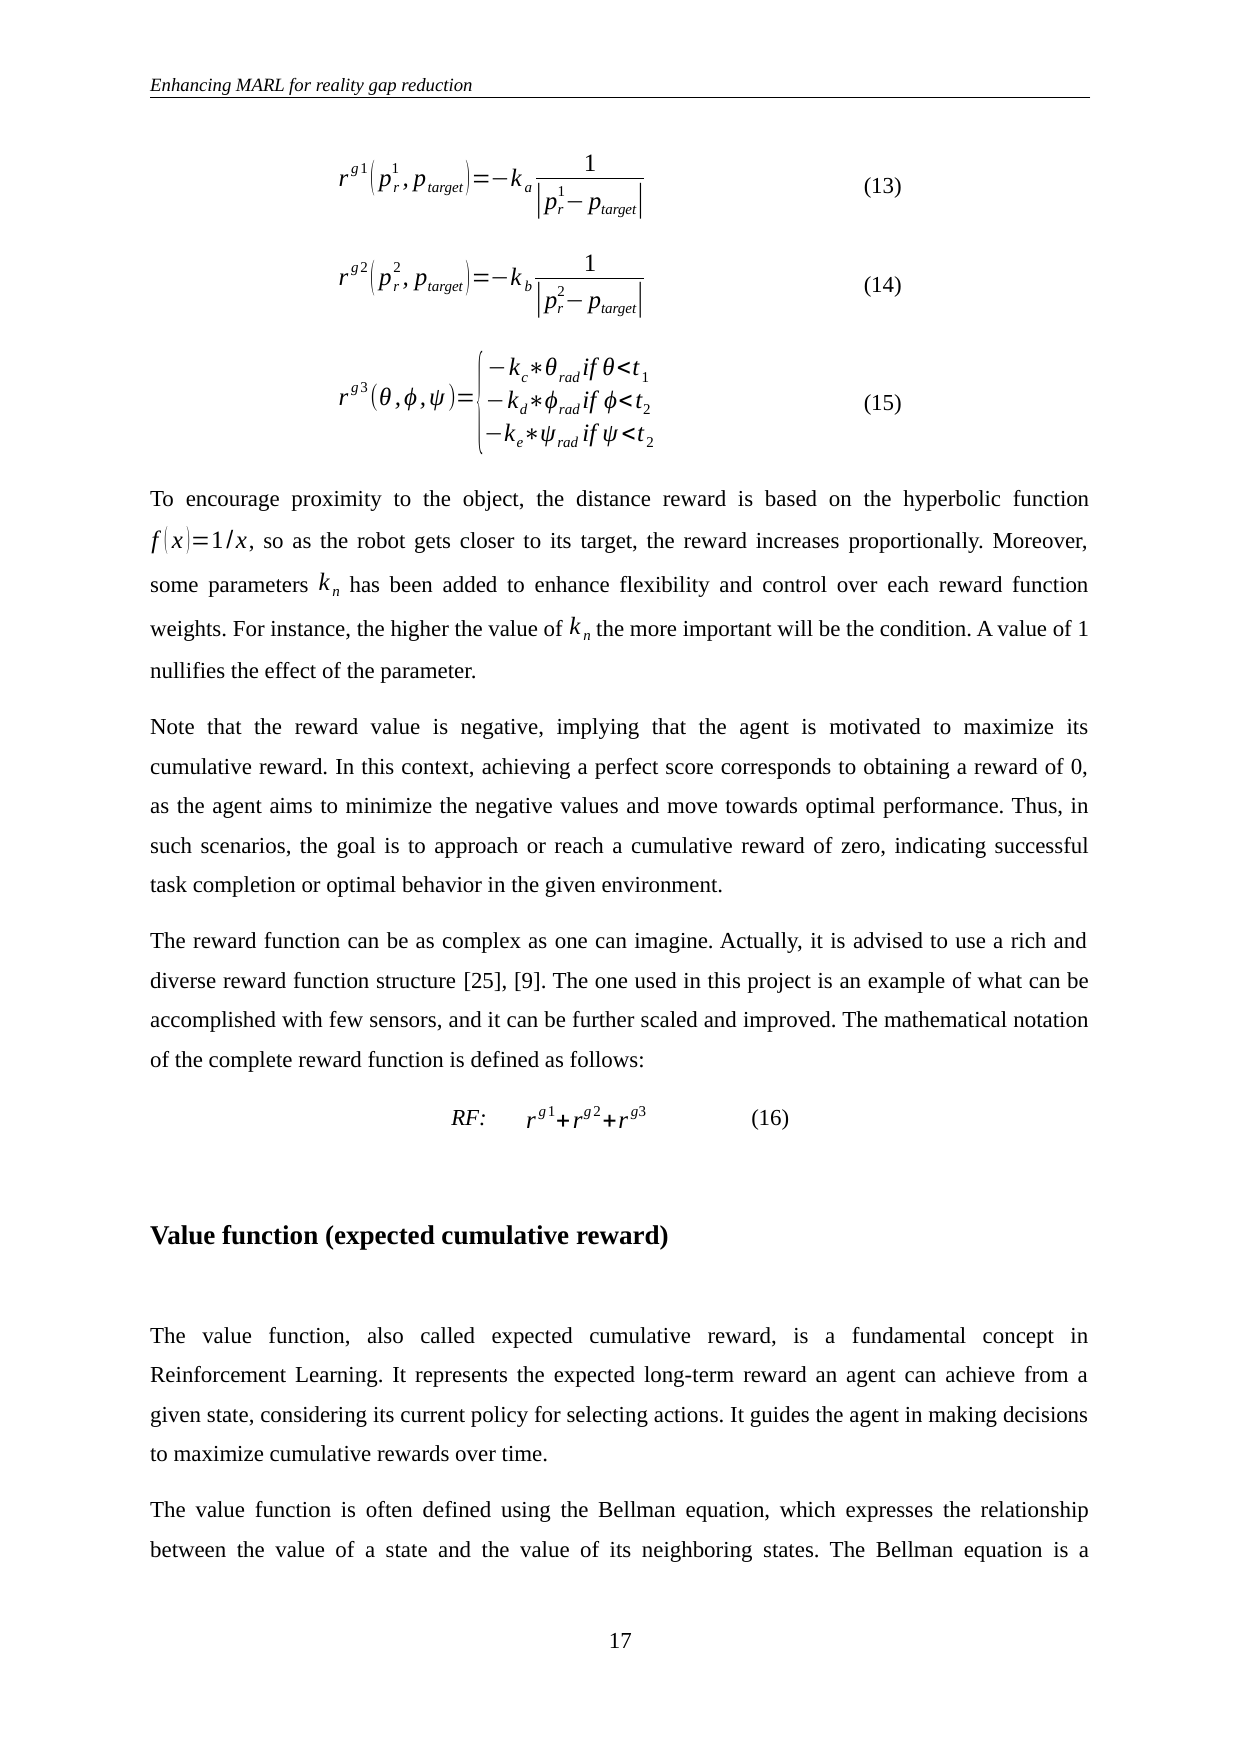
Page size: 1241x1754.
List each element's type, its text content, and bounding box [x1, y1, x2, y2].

text (14) [150, 249, 1090, 319]
text (13) [150, 150, 1090, 220]
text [150, 1497, 1090, 1562]
text The value function, also called expected cumulative reward, is a fundamental concept in Reinforcement Learning. It represents the expected long-term reward an agent can achieve from a given state, considering its current policy for selecting actions. It guides the agent in making decisions to maximize cumulative rewards over time. [150, 1322, 1090, 1467]
subtitle Value function (expected cumulative reward) [150, 1219, 1090, 1250]
text The reward function can be as complex as one can imagine. Actually, it is advised to use a rich and diverse reward function structure [25], [9]. The one used in this project is an example of what can be accomplished with few sensors, and it can be further scaled and improved. The mathematical notation of the complete reward function is defined as follows: [150, 927, 1090, 1072]
text To encourage proximity to the object, the distance reward is based on the hyperbolic function , so as the robot gets closer to its target, the reward increases proportionally. Moreover, some parameters has been added to enhance flexibility and control over each reward function weights. For instance, the higher the value of the more important will be the condition. A value of 1 nullifies the effect of the parameter. [150, 485, 1090, 684]
text Note that the reward value is negative, implying that the agent is motivated to maximize its cumulative reward. In this context, achieving a perfect score corresponds to obtaining a reward of 0, as the agent aims to minimize the negative values and move towards optimal performance. Thus, in such scenarios, the goal is to approach or reach a cumulative reward of zero, indicating successful task completion or optimal behavior in the given environment. [150, 713, 1090, 898]
text RF: (16) [150, 1102, 1090, 1133]
text (15) [150, 349, 1090, 455]
